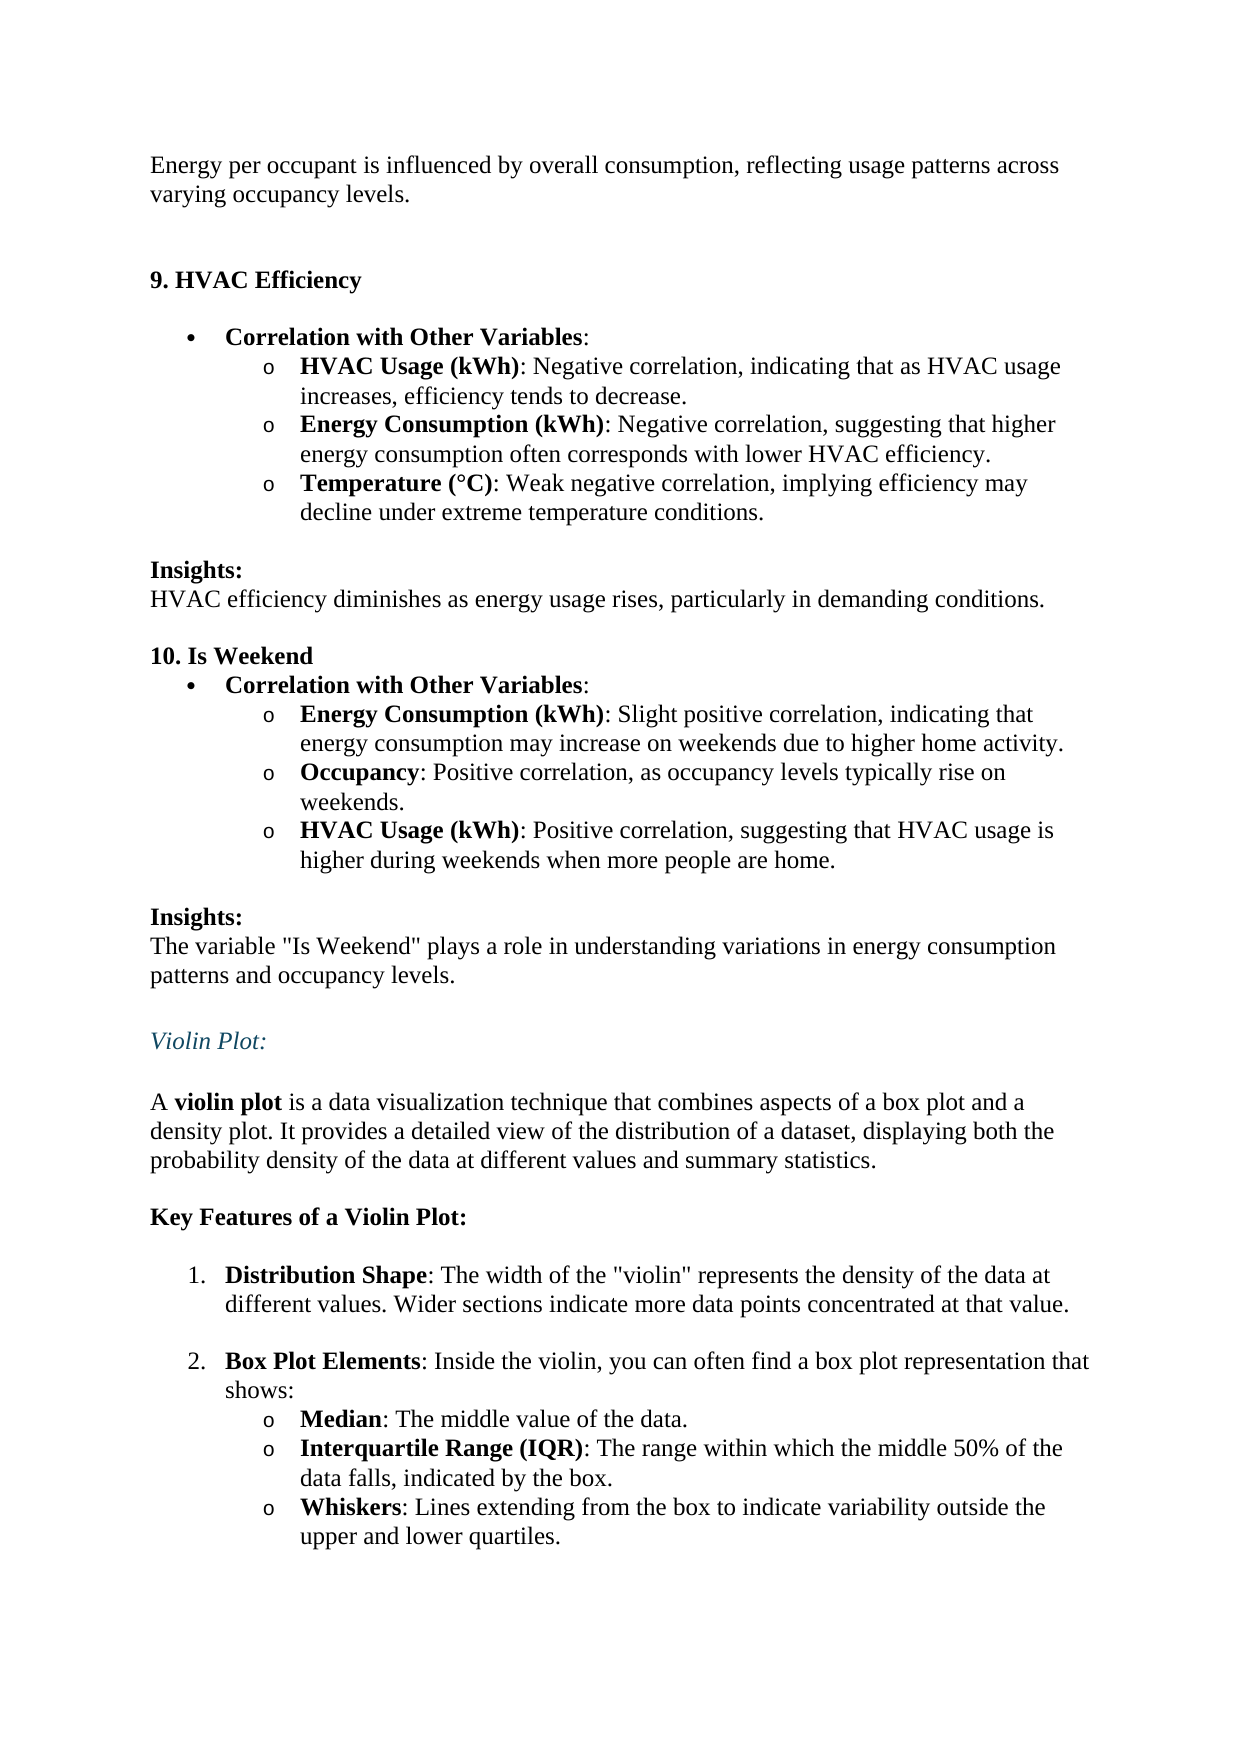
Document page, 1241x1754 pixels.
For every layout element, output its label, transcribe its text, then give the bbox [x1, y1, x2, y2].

list Whiskers: Lines extending from the box to indicate variability outside the upper and lower quartiles. [262, 1492, 1090, 1550]
text The variable "Is Weekend" plays a role in understanding variations in energy consumption patterns and occupancy levels. [150, 931, 1090, 989]
text Key Features of a Violin Plot: [150, 1202, 1090, 1231]
list Box Plot Elements: Inside the violin, you can often find a box plot representation that shows: [187, 1346, 1090, 1404]
subtitle Violin Plot: [150, 1026, 1090, 1054]
text A violin plot is a data visualization technique that combines aspects of a box plot and a density plot. It provides a detailed view of the distribution of a dataset, displaying both the probability density of the data at different values and summary statistics. [150, 1087, 1090, 1174]
list Correlation with Other Variables: [187, 322, 1090, 351]
text Insights: [150, 555, 1090, 584]
list HVAC Usage (kWh): Negative correlation, indicating that as HVAC usage increases, efficiency tends to decrease. [262, 351, 1090, 409]
text Energy per occupant is influenced by overall consumption, reflecting usage patterns across varying occupancy levels. [150, 150, 1090, 207]
text 9. HVAC Efficiency [150, 265, 1090, 294]
text Insights: [150, 902, 1090, 931]
list Temperature (°C): Weak negative correlation, implying efficiency may decline under extreme temperature conditions. [262, 468, 1090, 526]
list Correlation with Other Variables: [187, 670, 1090, 699]
list Distribution Shape: The width of the "violin" represents the density of the data at different values. Wider sections indicate more data points concentrated at that value. [187, 1260, 1090, 1317]
list HVAC Usage (kWh): Positive correlation, suggesting that HVAC usage is higher during weekends when more people are home. [262, 815, 1090, 874]
text 10. Is Weekend [150, 641, 1090, 670]
list Energy Consumption (kWh): Negative correlation, suggesting that higher energy consumption often corresponds with lower HVAC efficiency. [262, 409, 1090, 468]
list Interquartile Range (IQR): The range within which the middle 50% of the data falls, indicated by the box. [262, 1433, 1090, 1492]
list Median: The middle value of the data. [262, 1404, 1090, 1433]
list Energy Consumption (kWh): Slight positive correlation, indicating that energy consumption may increase on weekends due to higher home activity. [262, 699, 1090, 757]
list Occupancy: Positive correlation, as occupancy levels typically rise on weekends. [262, 757, 1090, 815]
text HVAC efficiency diminishes as energy usage rises, particularly in demanding conditions. [150, 584, 1090, 612]
